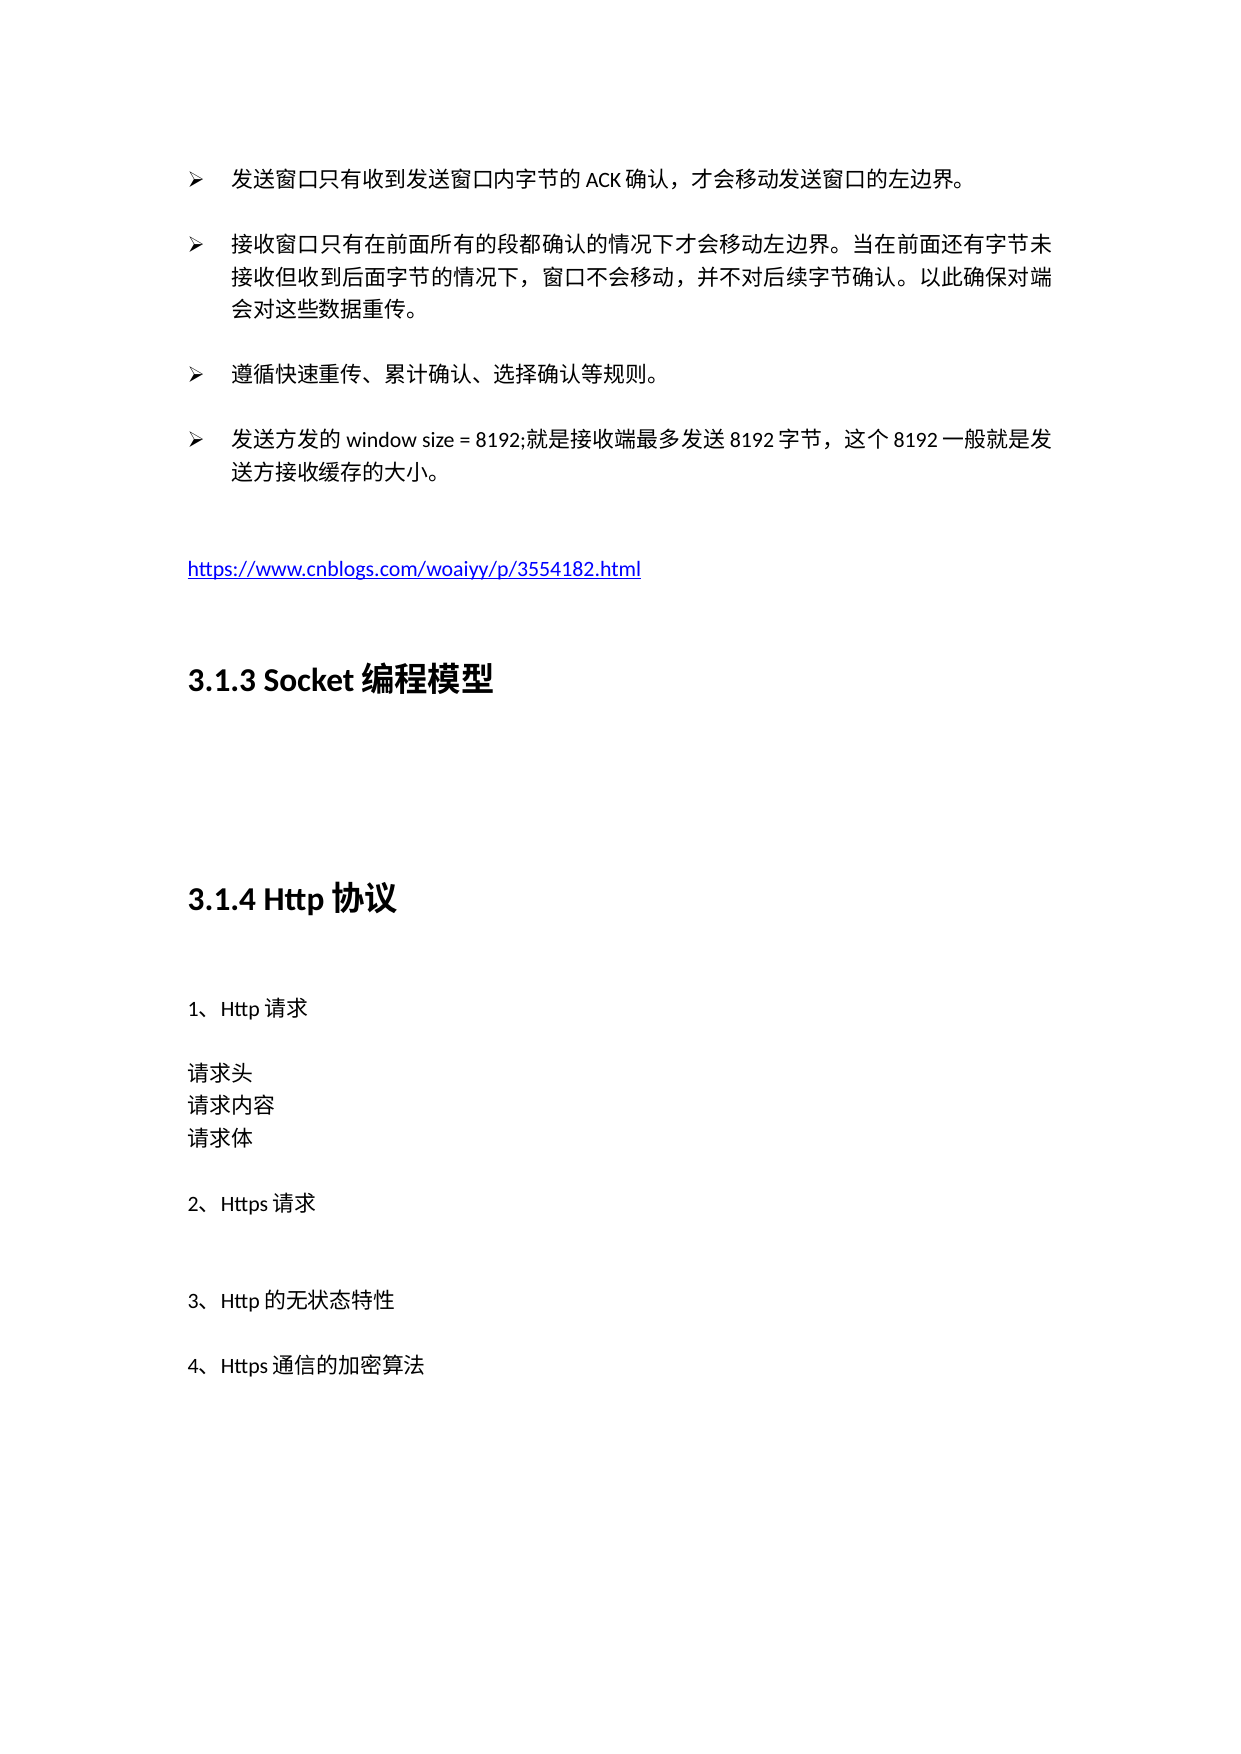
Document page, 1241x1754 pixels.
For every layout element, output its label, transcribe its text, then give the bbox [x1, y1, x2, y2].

list 遵循快速重传、累计确认、选择确认等规则。 [187, 357, 1053, 389]
text 请求体 [187, 1121, 1053, 1153]
text https://www.cnblogs.com/woaiyy/p/3554182.html [187, 552, 1053, 584]
text 1、Http请求 [187, 991, 1053, 1023]
text 4、Https通信的加密算法 [187, 1348, 1053, 1381]
text 2、Https请求 [187, 1186, 1053, 1218]
text 请求头 [187, 1056, 1053, 1088]
subtitle 3.1.4 Http协议 [187, 863, 1053, 928]
text 3、Http的无状态特性 [187, 1283, 1053, 1316]
list 发送窗口只有收到发送窗口内字节的ACK确认，才会移动发送窗口的左边界。 [187, 162, 1053, 194]
list 发送方发的window size = 8192;就是接收端最多发送8192字节，这个8192一般就是发送方接收缓存的大小。 [187, 422, 1053, 487]
text 请求内容 [187, 1088, 1053, 1121]
list 接收窗口只有在前面所有的段都确认的情况下才会移动左边界。当在前面还有字节未接收但收到后面字节的情况下，窗口不会移动，并不对后续字节确认。以此确保对端会对这些数据重传。 [187, 227, 1053, 324]
subtitle 3.1.3 Socket编程模型 [187, 644, 1053, 709]
